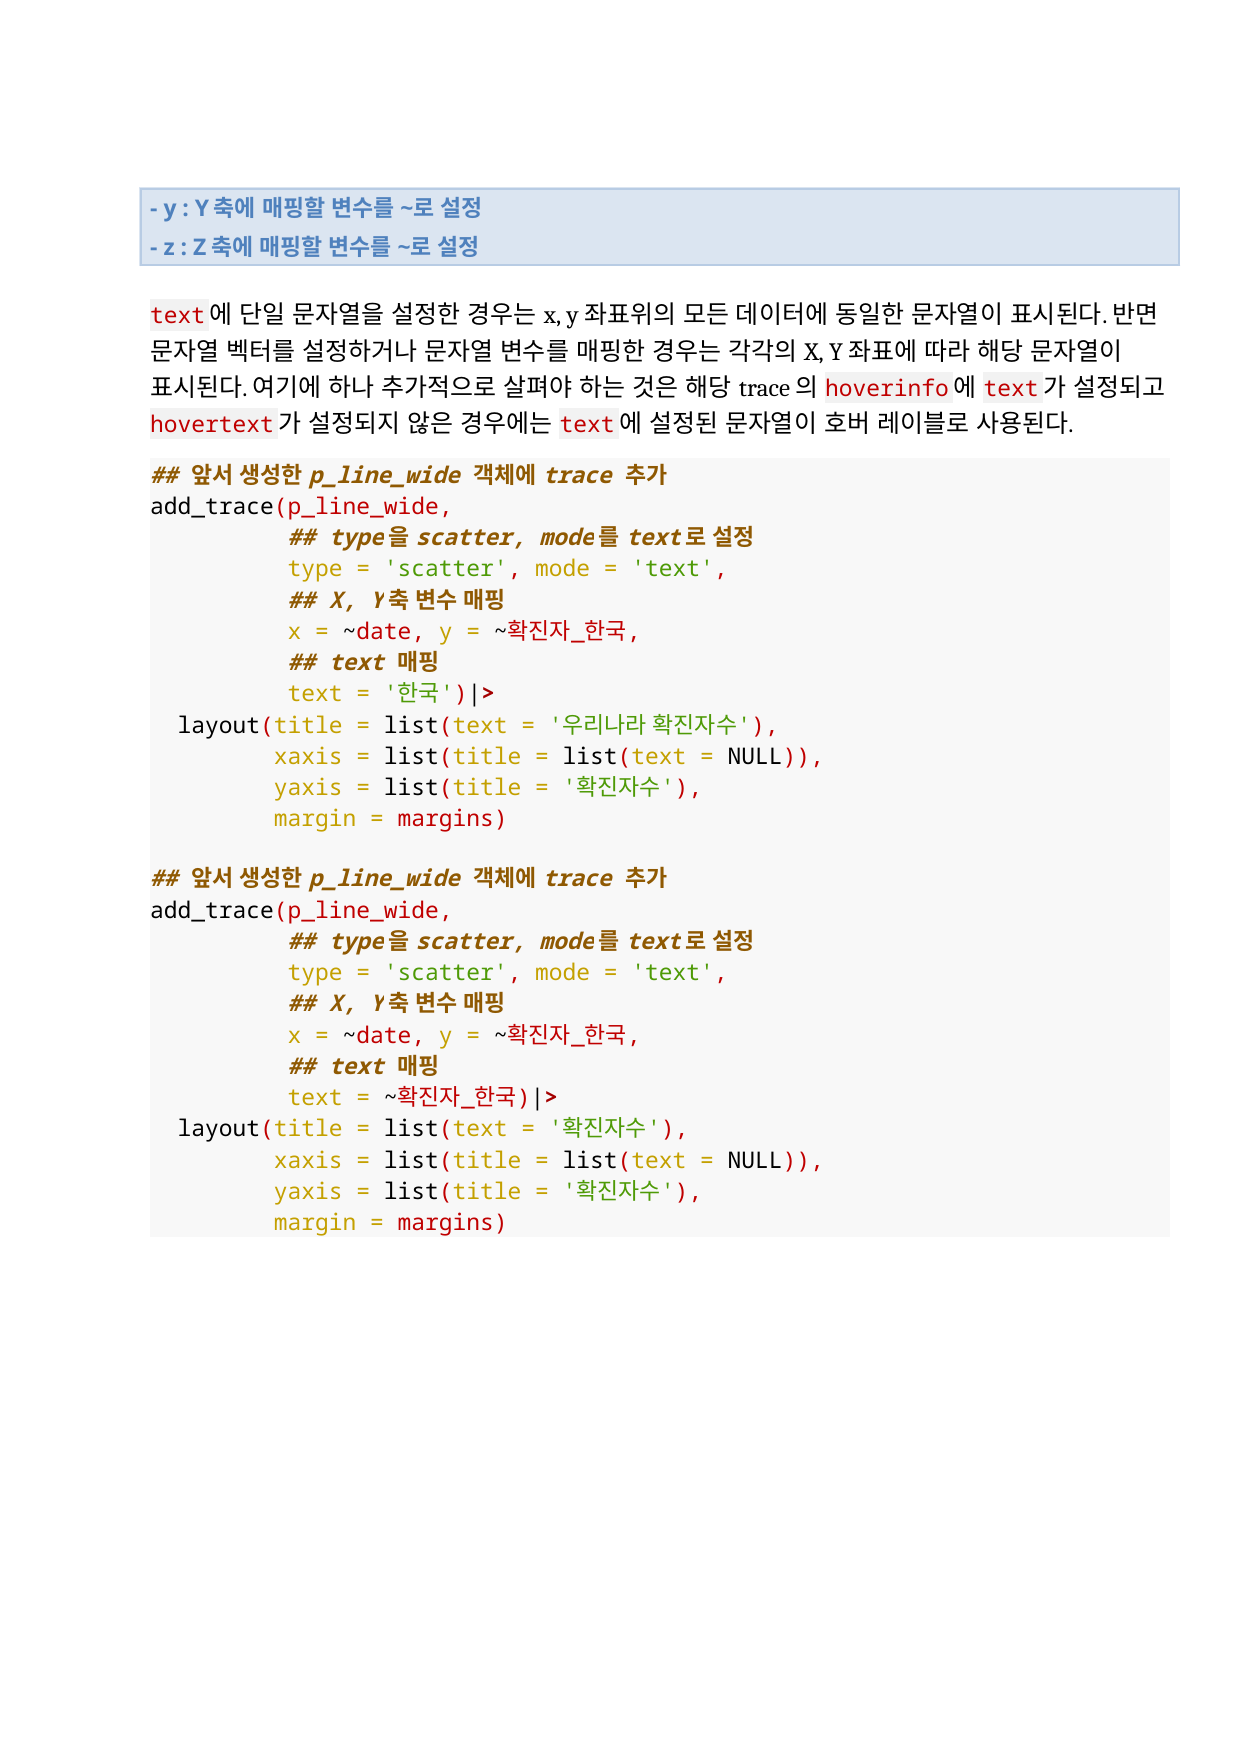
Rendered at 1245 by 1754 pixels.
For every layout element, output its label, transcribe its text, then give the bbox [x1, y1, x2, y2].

text ## 앞서 생성한 p_line_wide 객체에 trace 추가 add_trace(p_line_wide, ## type을 scatter, mode를 text로 설정 type = 'scatter', mode = 'text', ## X, Y축 변수 매핑 x = ~date, y = ~확진자_한국, ## text 매핑 text = '한국')|> layout(title = list(text = '우리나라 확진자수'), xaxis = list(title = list(text = NULL)), yaxis = list(title = '확진자수'), margin = margins) ## 앞서 생성한 p_line_wide 객체에 trace 추가 add_trace(p_line_wide, ## type을 scatter, mode를 text로 설정 type = 'scatter', mode = 'text', ## X, Y축 변수 매핑 x = ~date, y = ~확진자_한국, ## text 매핑 text = ~확진자_한국)|> layout(title = list(text = '확진자수'), xaxis = list(title = list(text = NULL)), yaxis = list(title = '확진자수'), margin = margins) [150, 458, 1170, 1237]
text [142, 190, 1178, 264]
text text에 단일 문자열을 설정한 경우는 x, y 좌표위의 모든 데이터에 동일한 문자열이 표시된다. 반면 문자열 벡터를 설정하거나 문자열 변수를 매핑한 경우는 각각의 X, Y 좌표에 따라 해당 문자열이 표시된다. 여기에 하나 추가적으로 살펴야 하는 것은 해당 trace의 hoverinfo에 text가 설정되고 hovertext가 설정되지 않은 경우에는 text에 설정된 문자열이 호버 레이블로 사용된다. [150, 295, 1170, 440]
